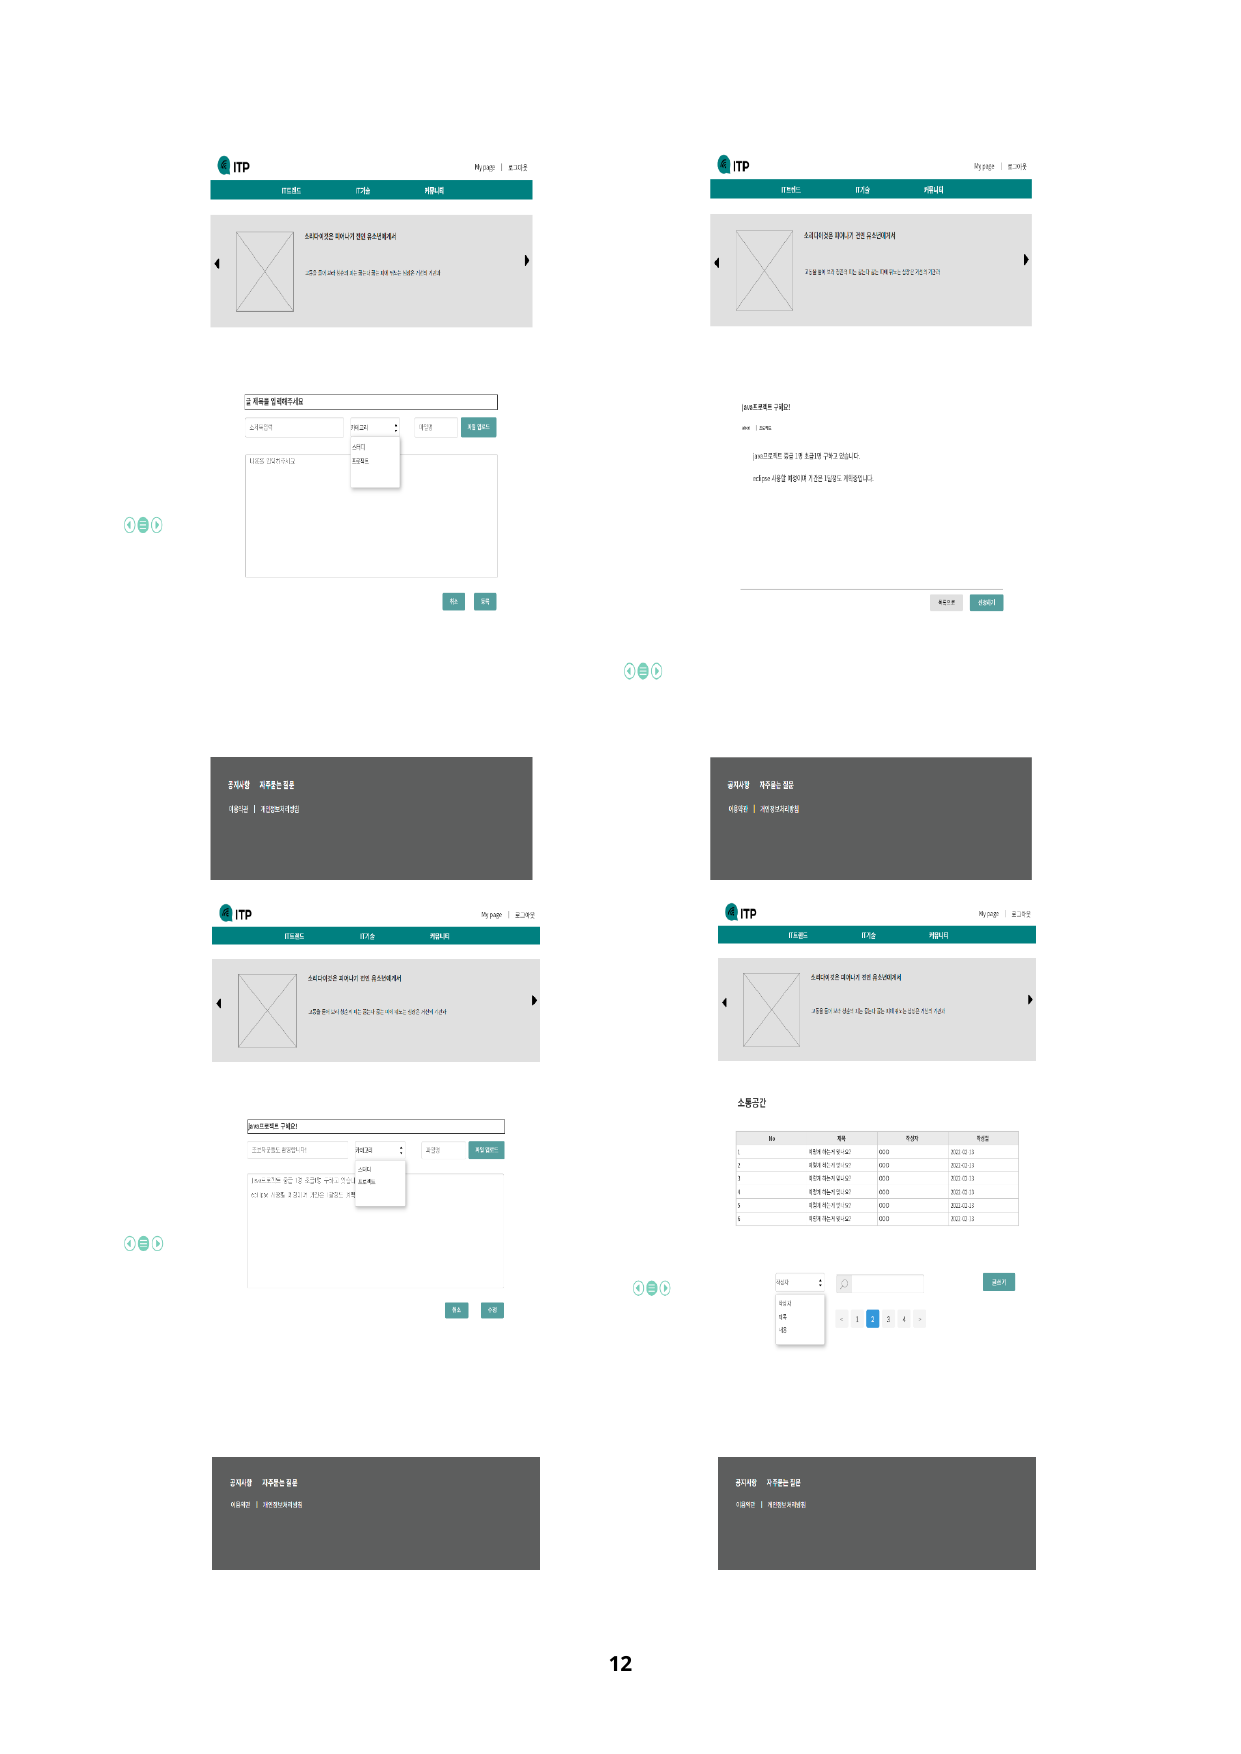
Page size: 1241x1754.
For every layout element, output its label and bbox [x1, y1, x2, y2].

picture [118, 147, 1118, 880]
picture [118, 896, 1121, 1570]
